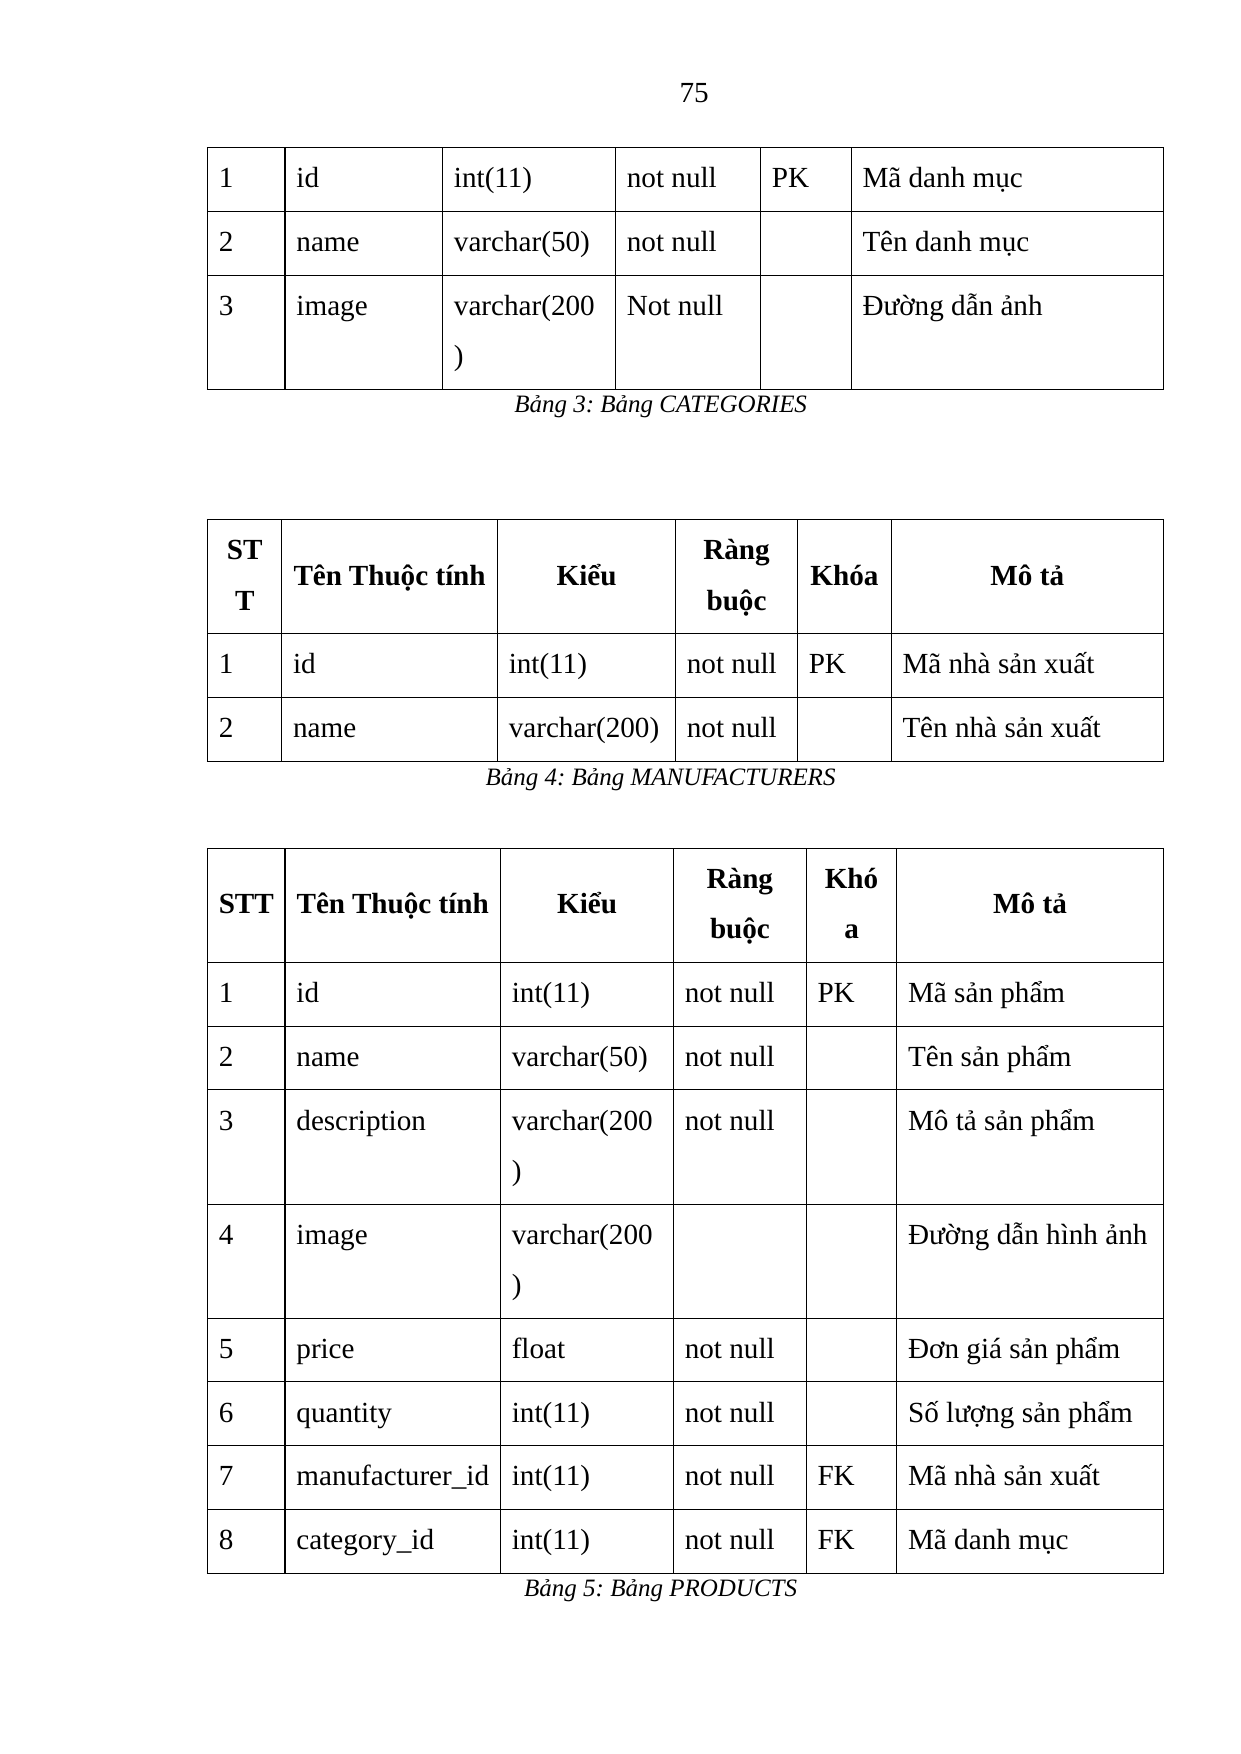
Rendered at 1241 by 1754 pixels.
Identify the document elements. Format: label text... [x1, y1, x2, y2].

table_cell not null [676, 698, 797, 761]
table_header Kiểu [498, 520, 675, 633]
table_cell [674, 1205, 806, 1317]
table_cell PK [761, 148, 851, 211]
table_cell 5 [208, 1319, 284, 1381]
table_header Mô tả [897, 849, 1163, 962]
table_cell not null [674, 1319, 806, 1381]
table_cell not null [674, 1090, 806, 1203]
table_cell Đường dẫn hình ảnh [897, 1205, 1163, 1317]
table_header STT [208, 520, 281, 633]
table_cell 1 [208, 634, 281, 697]
table_cell not null [674, 963, 806, 1026]
table_cell manufacturer_id [286, 1446, 500, 1509]
table_cell [807, 1382, 896, 1445]
table_cell description [286, 1090, 500, 1203]
table_cell varchar(200) [498, 698, 675, 761]
table_cell 7 [208, 1446, 284, 1509]
table_cell image [286, 276, 442, 388]
table_cell Mô tả sản phẩm [897, 1090, 1163, 1203]
table_cell Not null [616, 276, 760, 388]
table_cell 8 [208, 1510, 284, 1572]
table_cell varchar(200) [443, 276, 615, 388]
table_cell Tên nhà sản xuất [892, 698, 1163, 761]
table_cell int(11) [443, 148, 615, 211]
table_header Mô tả [892, 520, 1163, 633]
table_header Ràng buộc [676, 520, 797, 633]
table_header Khóa [798, 520, 891, 633]
table_cell 2 [208, 212, 284, 274]
table_cell not null [674, 1510, 806, 1572]
table_cell 4 [208, 1205, 284, 1317]
table_cell Đơn giá sản phẩm [897, 1319, 1163, 1381]
table_cell varchar(200) [501, 1205, 673, 1317]
table_cell [807, 1027, 896, 1089]
table_cell quantity [286, 1382, 500, 1445]
table_cell int(11) [501, 1382, 673, 1445]
table_cell Đường dẫn ảnh [852, 276, 1163, 388]
table_cell 1 [208, 963, 284, 1026]
table_cell int(11) [501, 963, 673, 1026]
table_cell [807, 1090, 896, 1203]
table_cell id [282, 634, 497, 697]
table_cell Số lượng sản phẩm [897, 1382, 1163, 1445]
table_cell Mã sản phẩm [897, 963, 1163, 1026]
table_cell not null [676, 634, 797, 697]
table_cell varchar(50) [501, 1027, 673, 1089]
table_cell [761, 212, 851, 274]
table_cell 3 [208, 276, 284, 388]
table_header Ràng buộc [674, 849, 806, 962]
table_cell name [286, 212, 442, 274]
table_cell Mã nhà sản xuất [892, 634, 1163, 697]
table_cell not null [674, 1446, 806, 1509]
table_cell name [286, 1027, 500, 1089]
table_cell [807, 1205, 896, 1317]
text Bảng CATEGORIES [244, 390, 1122, 418]
table_cell float [501, 1319, 673, 1381]
table_cell 3 [208, 1090, 284, 1203]
table_cell 6 [208, 1382, 284, 1445]
table_cell [807, 1319, 896, 1381]
table_cell price [286, 1319, 500, 1381]
table_cell 2 [208, 1027, 284, 1089]
table_cell PK [798, 634, 891, 697]
table_cell id [286, 148, 442, 211]
table_cell varchar(200) [501, 1090, 673, 1203]
table_cell PK [807, 963, 896, 1026]
text Bảng MANUFACTURERS [244, 762, 1122, 790]
table_cell 2 [208, 698, 281, 761]
table_header Tên Thuộc tính [282, 520, 497, 633]
table_cell [761, 276, 851, 388]
table_cell int(11) [501, 1446, 673, 1509]
table_cell Mã nhà sản xuất [897, 1446, 1163, 1509]
table_cell id [286, 963, 500, 1026]
table_cell int(11) [498, 634, 675, 697]
table_cell Tên danh mục [852, 212, 1163, 274]
table_cell not null [674, 1027, 806, 1089]
table_cell varchar(50) [443, 212, 615, 274]
table_cell Mã danh mục [852, 148, 1163, 211]
table_cell FK [807, 1510, 896, 1572]
table_header Khóa [807, 849, 896, 962]
table_cell not null [616, 148, 760, 211]
table_cell not null [616, 212, 760, 274]
table_header STT [208, 849, 284, 962]
table_cell not null [674, 1382, 806, 1445]
table_cell FK [807, 1446, 896, 1509]
table_header Tên Thuộc tính [286, 849, 500, 962]
table_cell name [282, 698, 497, 761]
table_header Kiểu [501, 849, 673, 962]
table_cell [798, 698, 891, 761]
table_cell image [286, 1205, 500, 1317]
table_cell int(11) [501, 1510, 673, 1572]
text Bảng PRODUCTS [244, 1574, 1122, 1602]
table_cell category_id [286, 1510, 500, 1572]
table_cell Tên sản phẩm [897, 1027, 1163, 1089]
table_cell Mã danh mục [897, 1510, 1163, 1572]
table_cell 1 [208, 148, 284, 211]
